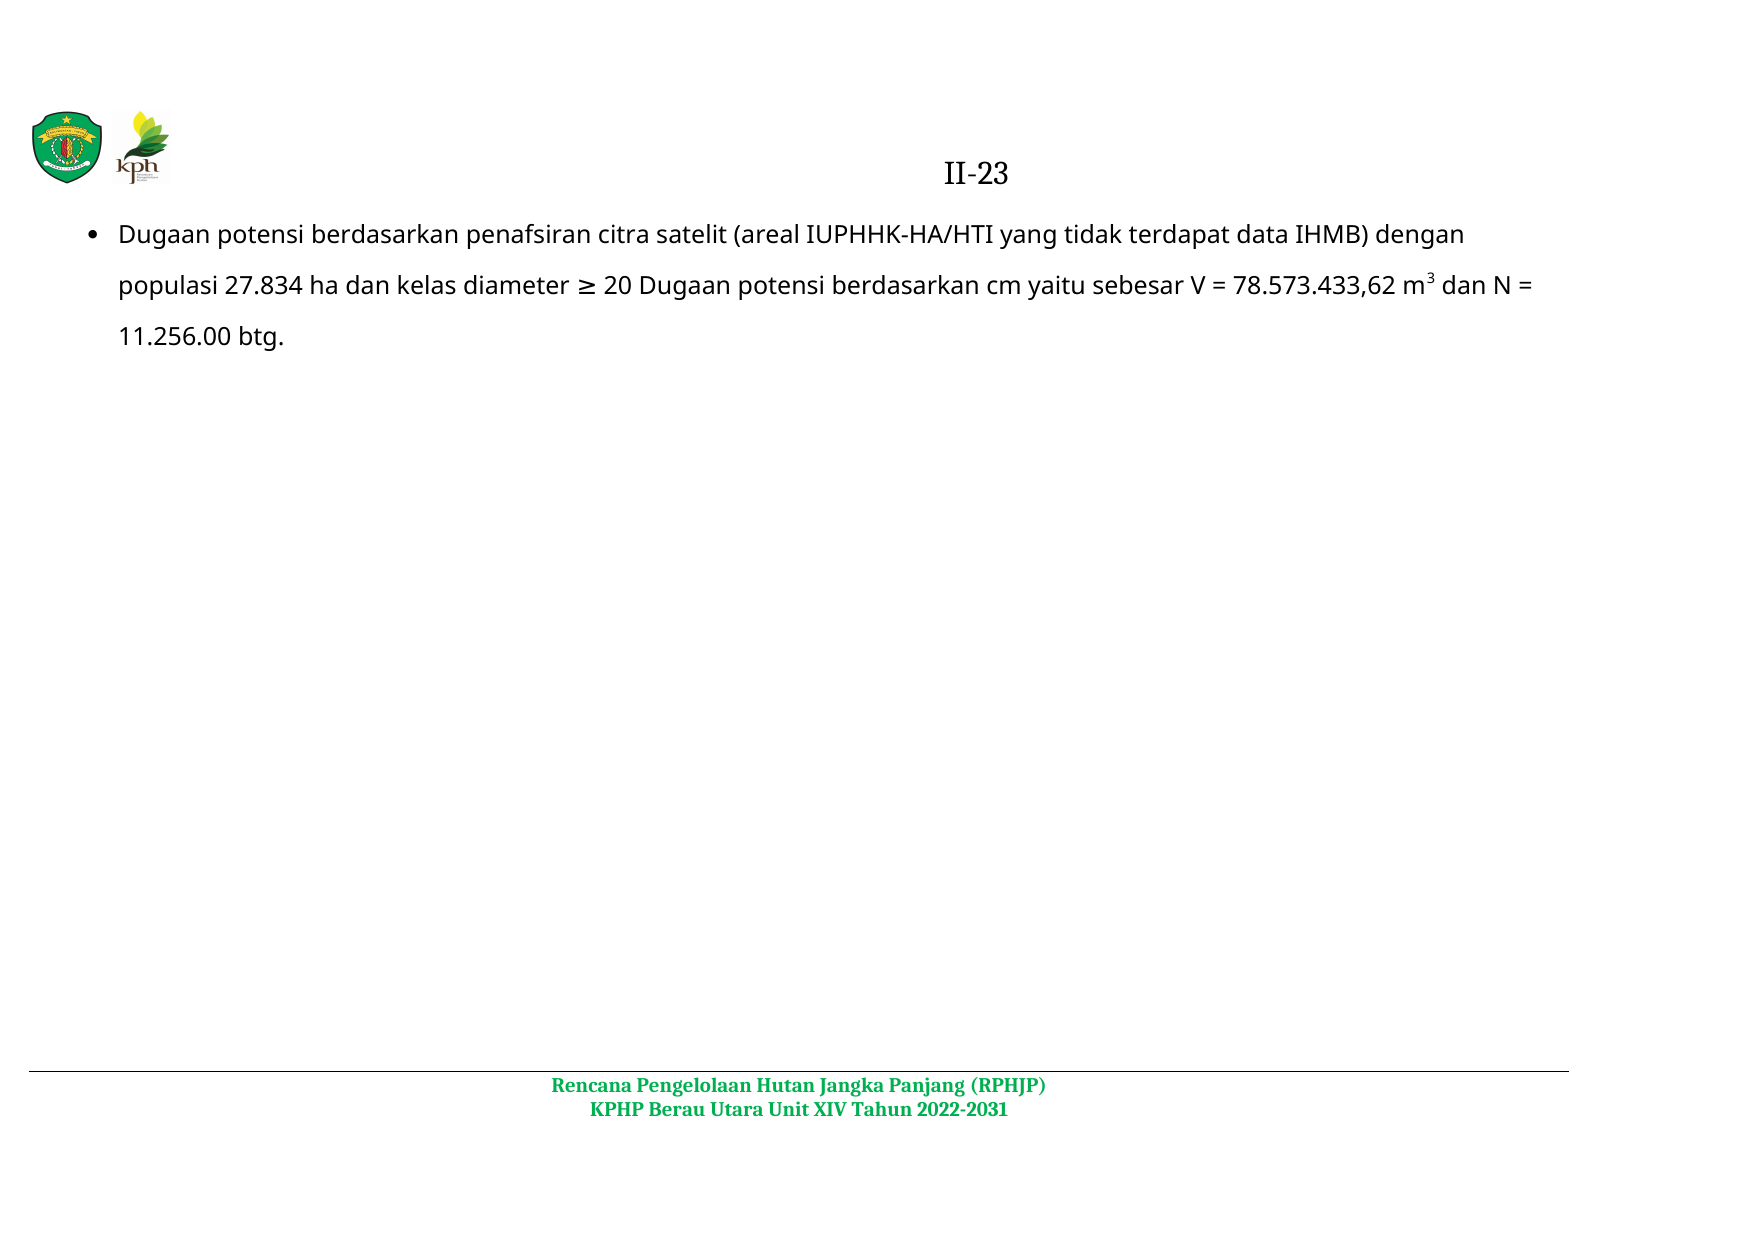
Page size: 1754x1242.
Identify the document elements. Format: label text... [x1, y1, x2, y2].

picture [29, 109, 105, 185]
picture [111, 109, 171, 185]
list Dugaan potensi berdasarkan penafsiran citra satelit (areal IUPHHK-HA/HTI yang tidak terdapat data IHMB) dengan populasi 27.834 ha dan kelas diameter ≥ 20 Dugaan potensi berdasarkan cm yaitu sebesar V = 78.573.433,62 m3 dan N = 11.256.00 btg. [88, 217, 1569, 353]
